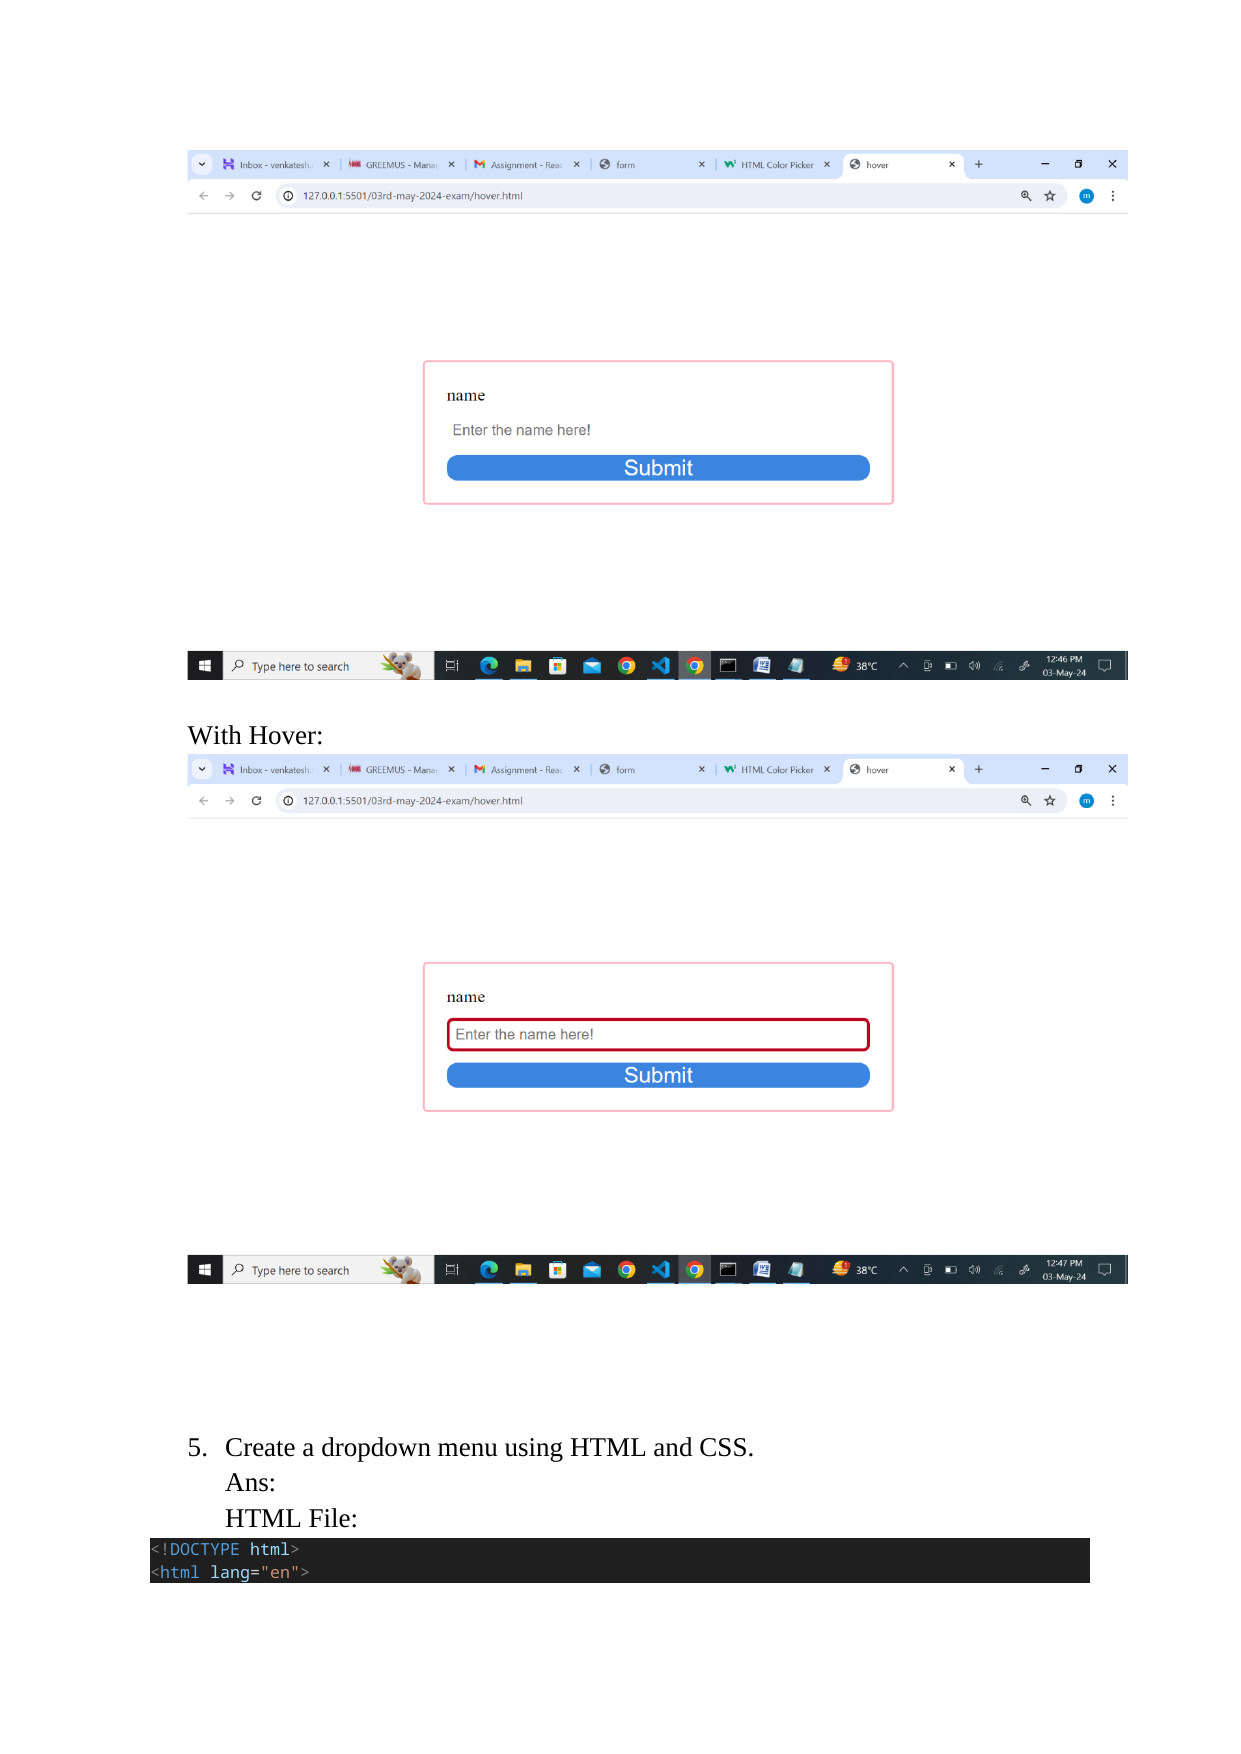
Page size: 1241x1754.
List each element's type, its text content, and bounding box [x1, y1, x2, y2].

picture [187, 754, 1128, 1284]
list Create a dropdown menu using HTML and CSS. [187, 1431, 1090, 1462]
text HTML File: [225, 1502, 1090, 1533]
text With Hover: [187, 719, 1090, 750]
text <html lang="en"> [150, 1561, 1090, 1583]
picture [187, 150, 1128, 680]
text Ans: [225, 1466, 1090, 1497]
text <!DOCTYPE html> [150, 1538, 1090, 1561]
